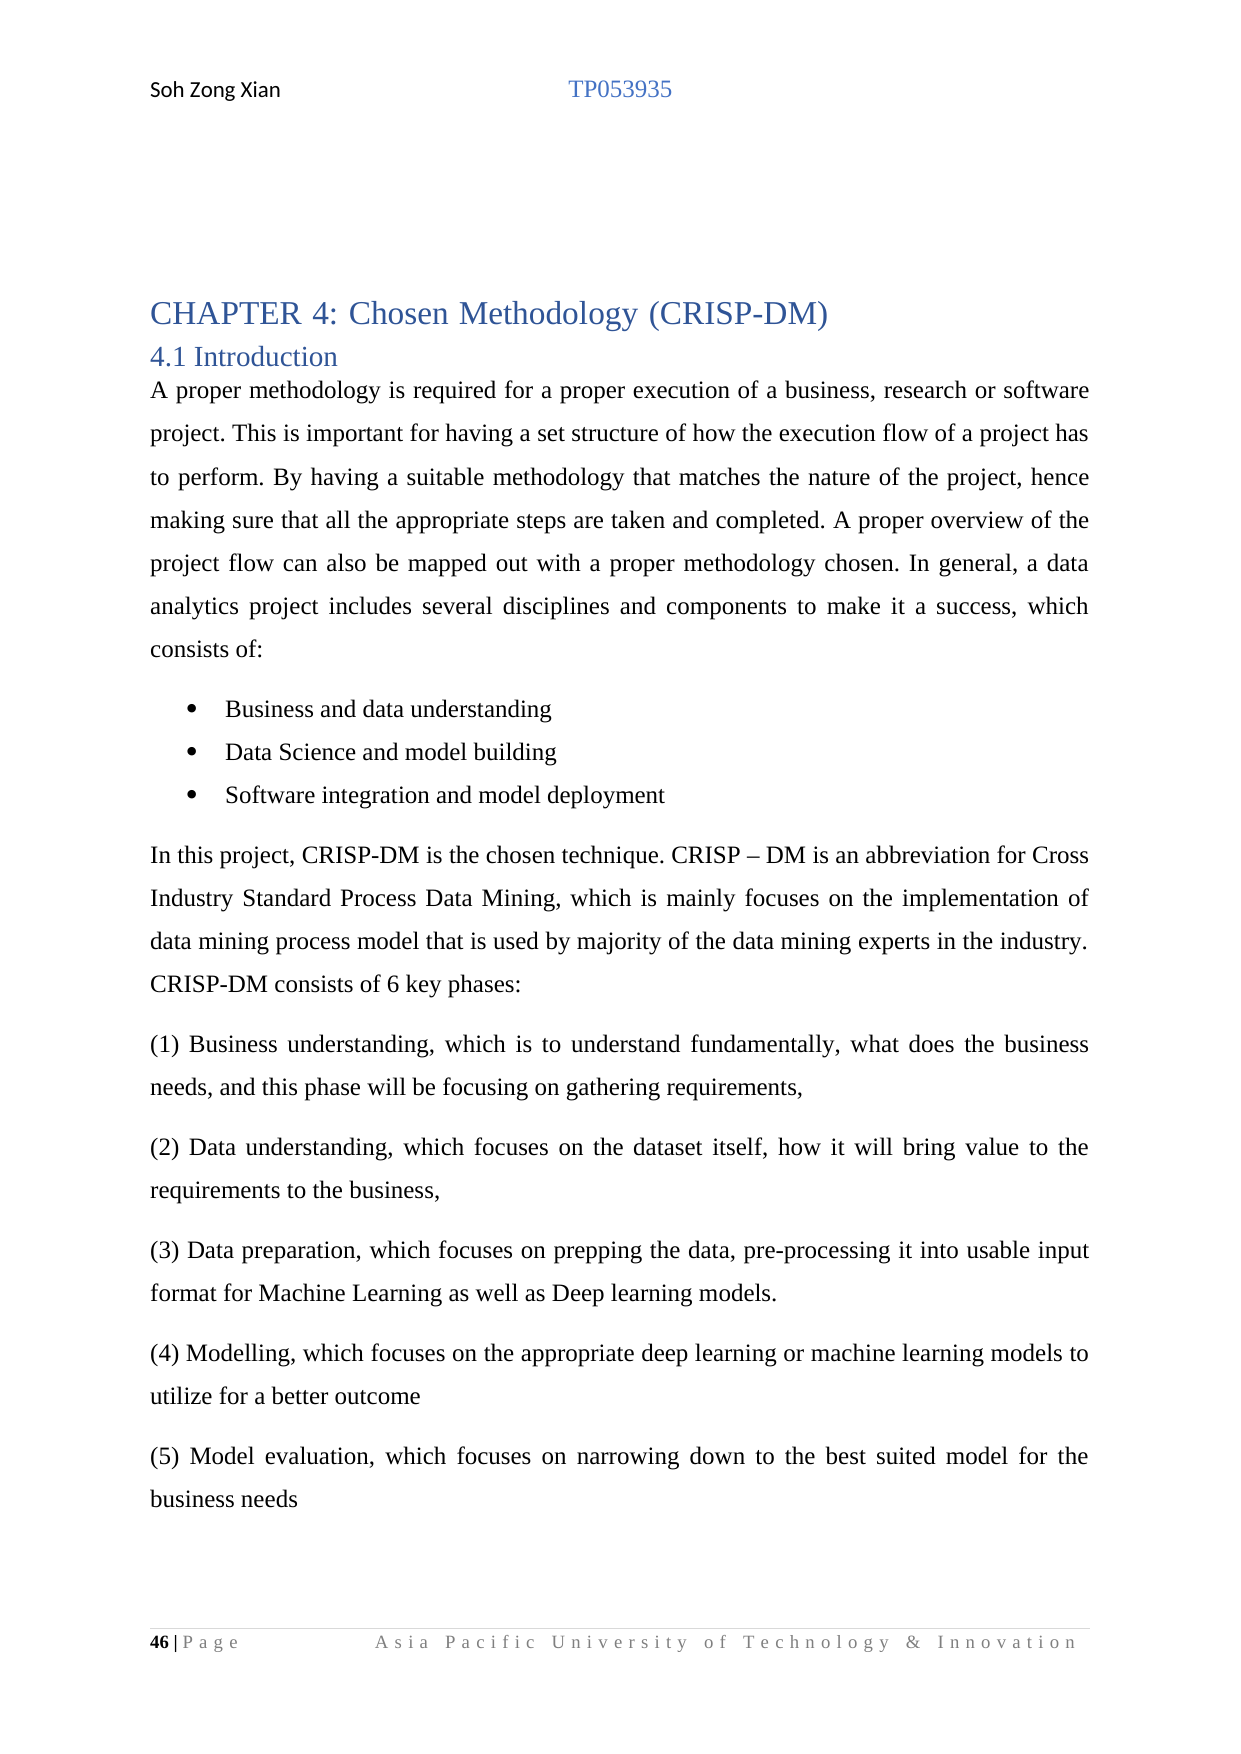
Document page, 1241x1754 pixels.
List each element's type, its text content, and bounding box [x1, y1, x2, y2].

subtitle 4.1 Introduction [150, 339, 1090, 373]
text A proper methodology is required for a proper execution of a business, research or software project. This is important for having a set structure of how the execution flow of a project has to perform. By having a suitable methodology that matches the nature of the project, hence making sure that all the appropriate steps are taken and completed. A proper overview of the project flow can also be mapped out with a proper methodology chosen. In general, a data analytics project includes several disciplines and components to make it a success, which consists of: [150, 375, 1090, 663]
text (4) Modelling, which focuses on the appropriate deep learning or machine learning models to utilize for a better outcome [150, 1338, 1090, 1410]
text (1) Business understanding, which is to understand fundamentally, what does the business needs, and this phase will be focusing on gathering requirements, [150, 1029, 1090, 1101]
list Data Science and model building [187, 737, 1090, 766]
text (5) Model evaluation, which focuses on narrowing down to the best suited model for the business needs [150, 1441, 1090, 1513]
text (3) Data preparation, which focuses on prepping the data, pre-processing it into usable input format for Machine Learning as well as Deep learning models. [150, 1235, 1090, 1307]
text (2) Data understanding, which focuses on the dataset itself, how it will bring value to the requirements to the business, [150, 1132, 1090, 1204]
list Business and data understanding [187, 694, 1090, 723]
text In this project, CRISP-DM is the chosen technique. CRISP – DM is an abbreviation for Cross Industry Standard Process Data Mining, which is mainly focuses on the implementation of data mining process model that is used by majority of the data mining experts in the industry. CRISP-DM consists of 6 key phases: [150, 840, 1090, 998]
subtitle CHAPTER 4: Chosen Methodology (CRISP-DM) [150, 294, 1090, 332]
list Software integration and model deployment [187, 780, 1090, 809]
